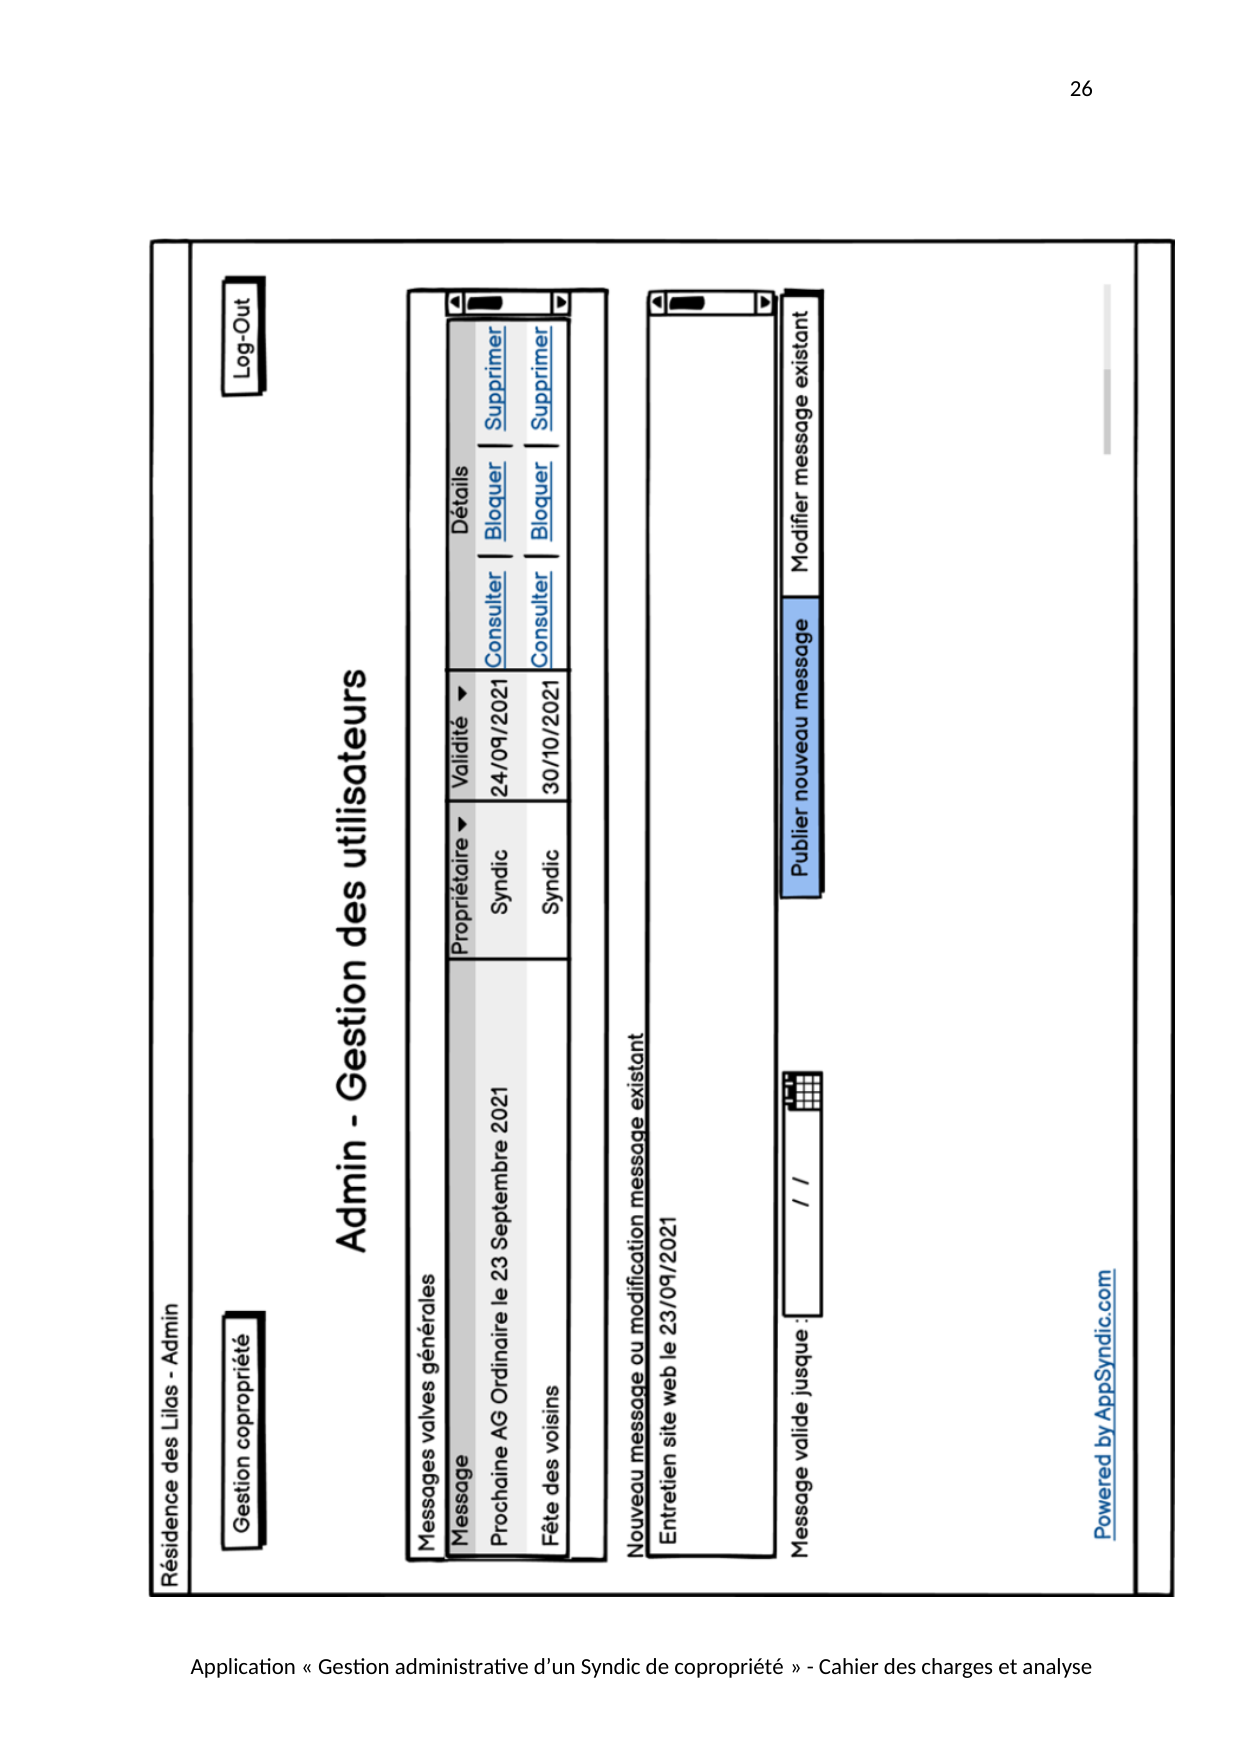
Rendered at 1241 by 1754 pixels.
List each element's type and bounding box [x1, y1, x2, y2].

picture [150, 240, 1175, 1597]
